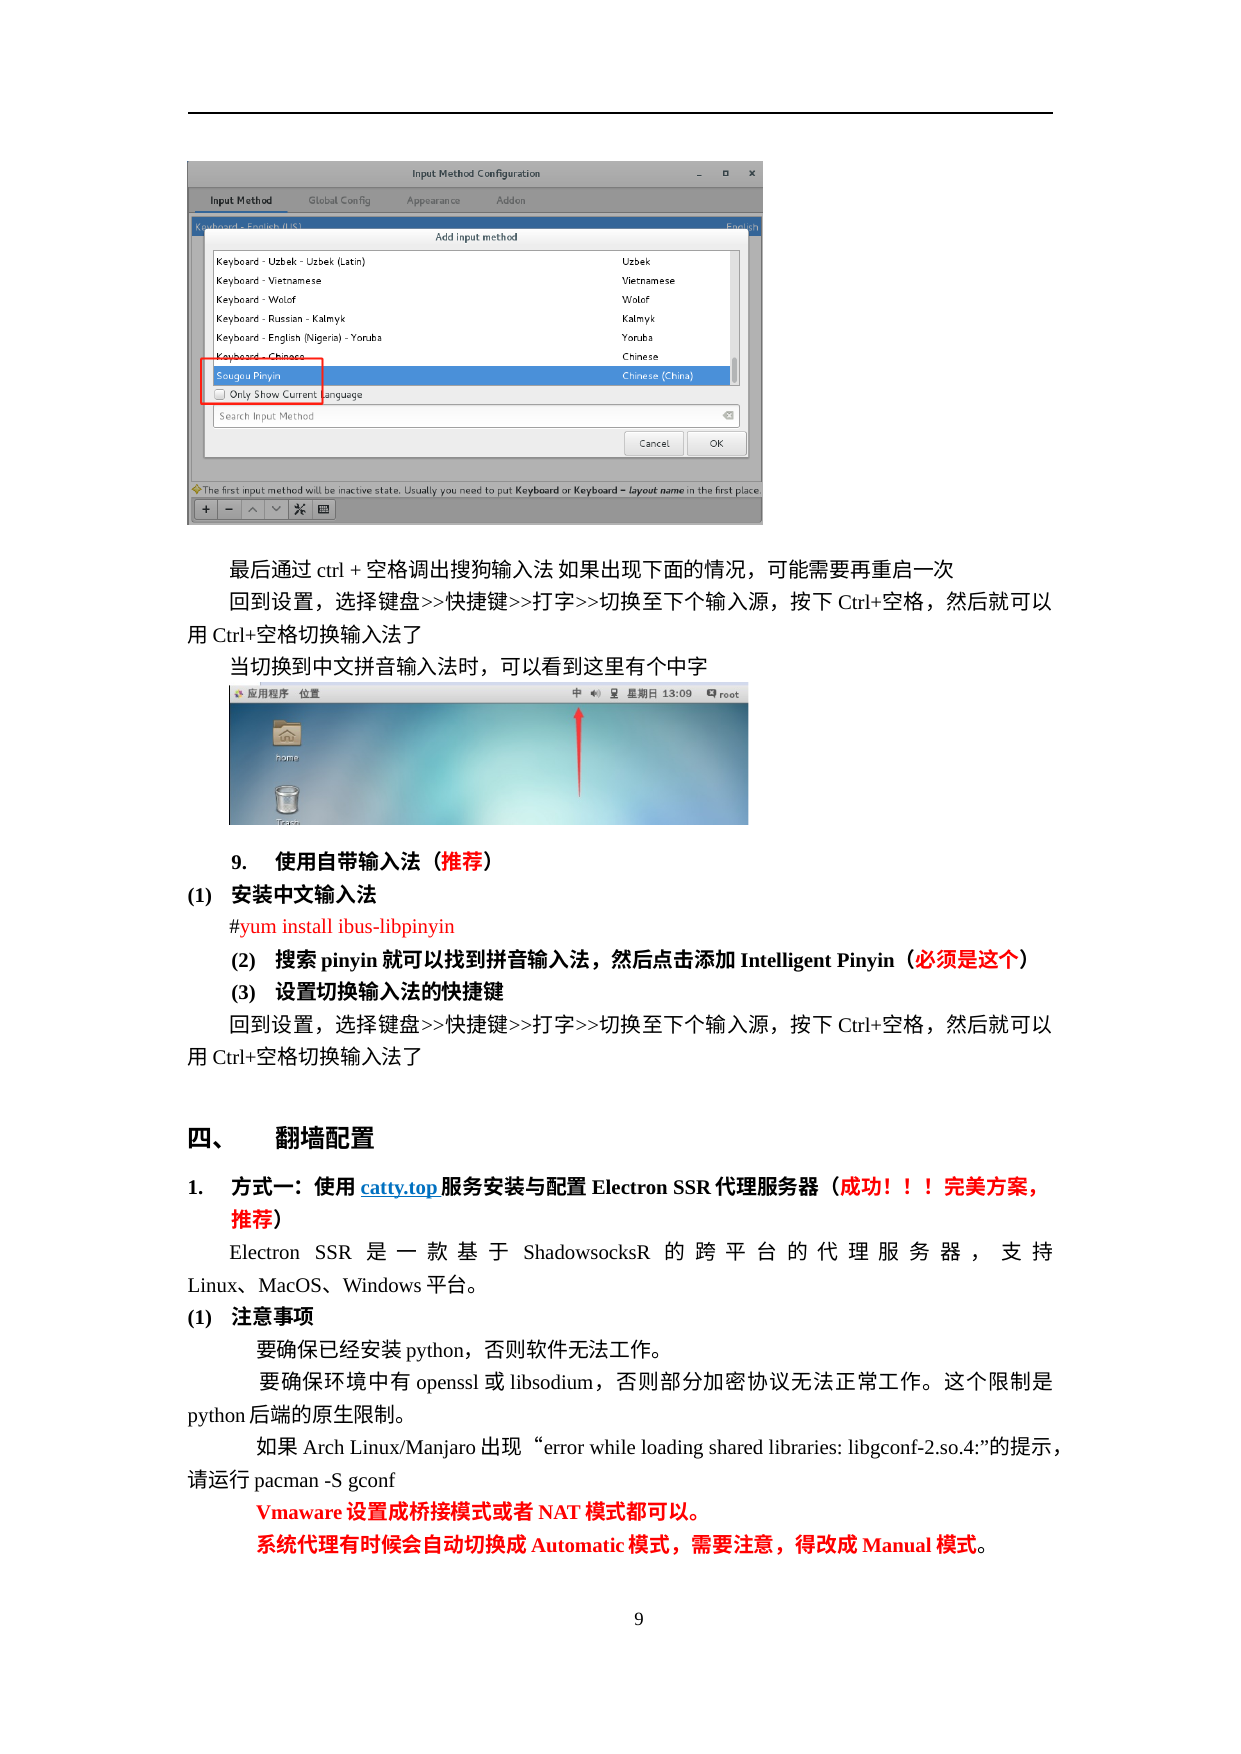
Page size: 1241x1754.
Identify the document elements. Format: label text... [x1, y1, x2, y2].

picture [187, 161, 763, 525]
text  系统代理有时候会自动切换成Automatic模式，需要注意，得改成Manual模式。 [187, 1527, 1053, 1559]
subtitle 搜索pinyin就可以找到拼音输入法，然后点击添加Intelligent Pinyin（必须是这个） [231, 942, 1053, 974]
text  Vmaware设置成桥接模式或者NAT模式都可以。 [187, 1494, 1053, 1527]
subtitle 安装中文输入法 [187, 877, 1053, 909]
text Electron SSR是一款基于ShadowsocksR的跨平台的代理服务器，支持Linux、MacOS、Windows平台。 [187, 1234, 1053, 1299]
text  如果Arch Linux/Manjaro出现“error while loading shared libraries: libgconf-2.so.4:”的提示，请运行pacman -S gconf [187, 1429, 1053, 1494]
subtitle 使用自带输入法（推荐） [231, 844, 1053, 877]
text #yum install ibus-libpinyin [187, 909, 1053, 942]
text 回到设置，选择键盘>>快捷键>>打字>>切换至下个输入源，按下Ctrl+空格，然后就可以用Ctrl+空格切换输入法了 [187, 584, 1053, 649]
text 当切换到中文拼音输入法时，可以看到这里有个中字 [187, 649, 1053, 682]
text  要确保已经安装python，否则软件无法工作。 [187, 1332, 1053, 1364]
subtitle 设置切换输入法的快捷键 [231, 974, 1053, 1007]
text 回到设置，选择键盘>>快捷键>>打字>>切换至下个输入源，按下Ctrl+空格，然后就可以用Ctrl+空格切换输入法了 [187, 1007, 1053, 1072]
text 最后通过ctrl + 空格调出搜狗输入法 如果出现下面的情况，可能需要再重启一次 [187, 552, 1053, 584]
subtitle 翻墙配置 [187, 1104, 1053, 1169]
text  要确保环境中有openssl或libsodium，否则部分加密协议无法正常工作。这个限制是python后端的原生限制。 [187, 1364, 1053, 1429]
subtitle 注意事项 [187, 1299, 1053, 1332]
subtitle 方式一：使用catty.top服务安装与配置Electron SSR代理服务器（成功！！！完美方案，推荐） [187, 1169, 1053, 1234]
picture [229, 682, 749, 825]
